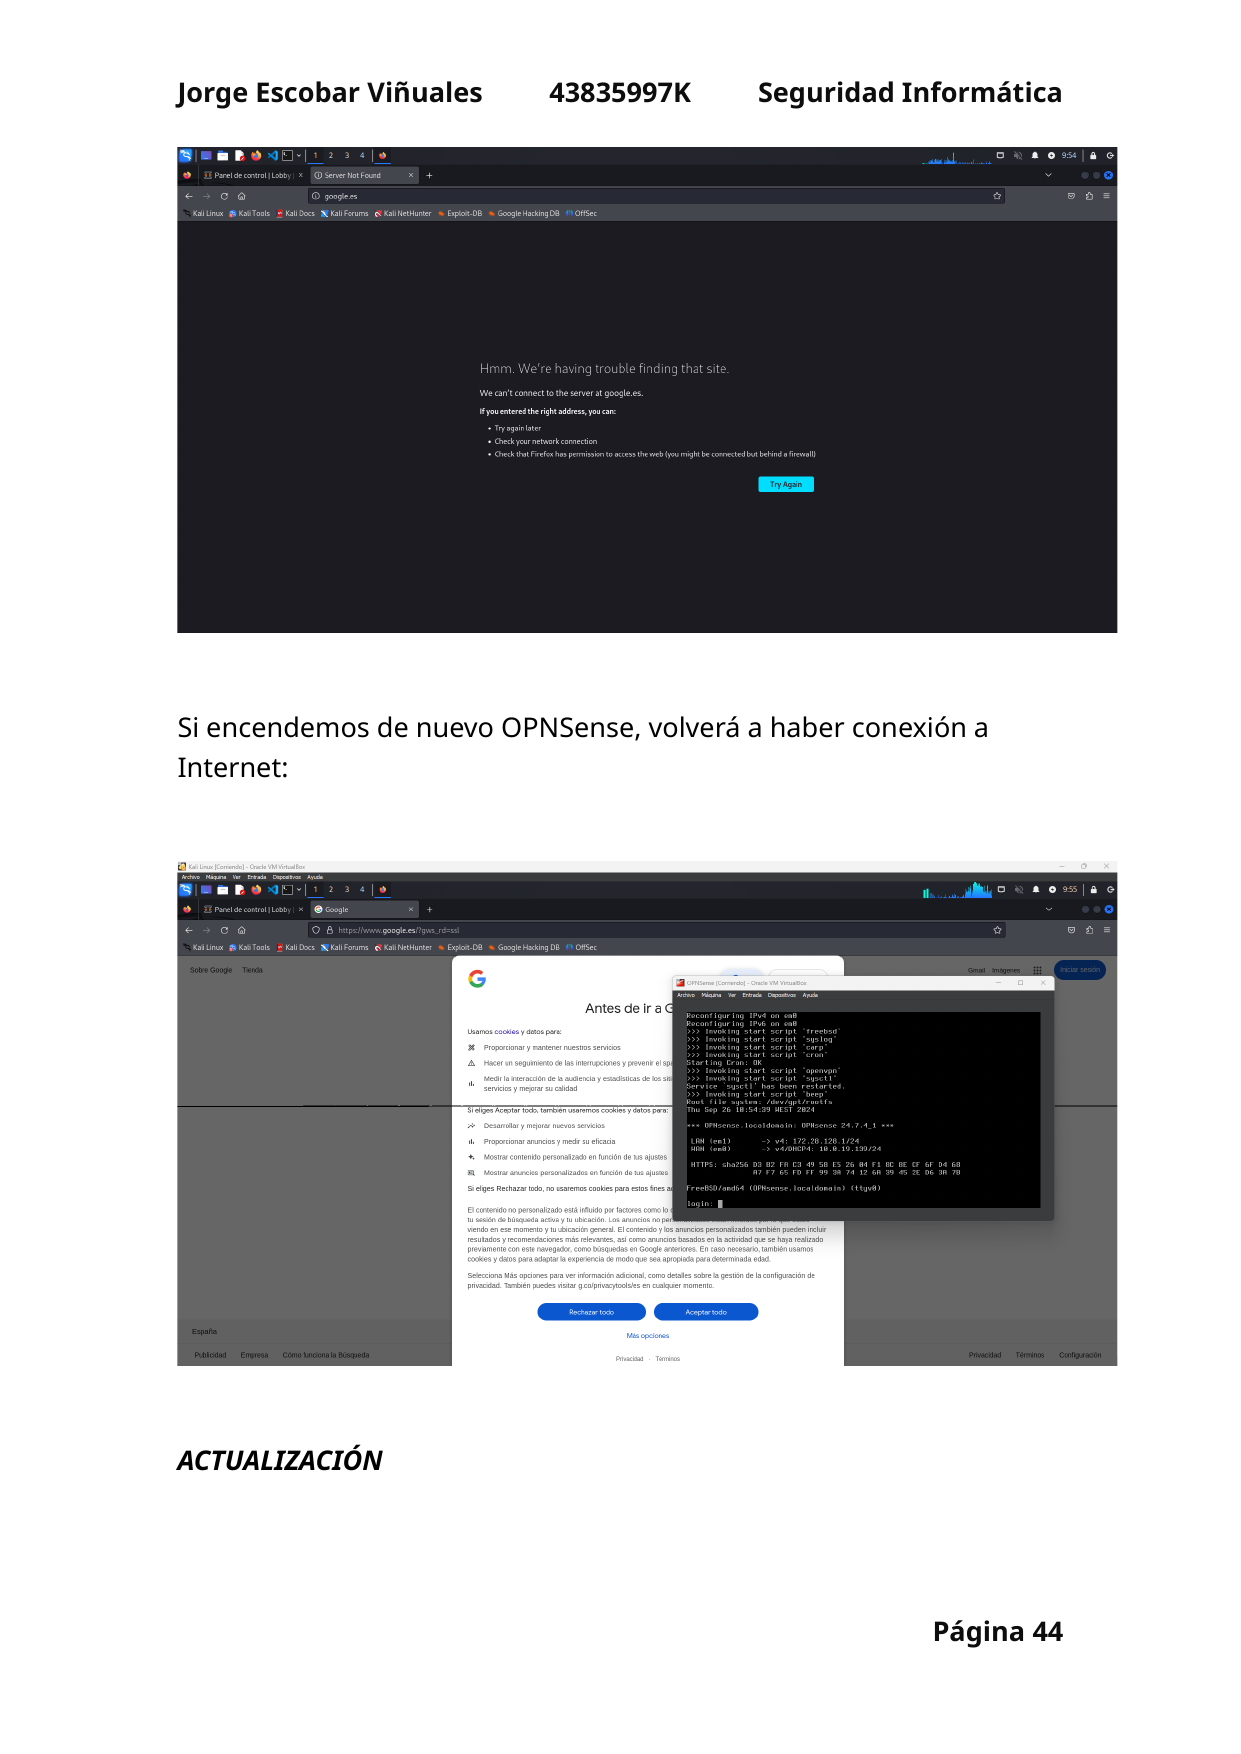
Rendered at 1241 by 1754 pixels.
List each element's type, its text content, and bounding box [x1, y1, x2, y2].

picture [177, 861, 1118, 1366]
text ACTUALIZACIÓN [177, 1441, 1063, 1478]
picture [177, 147, 1118, 633]
text Si encendemos de nuevo OPNSense, volverá a haber conexión a Internet: [177, 709, 1063, 785]
